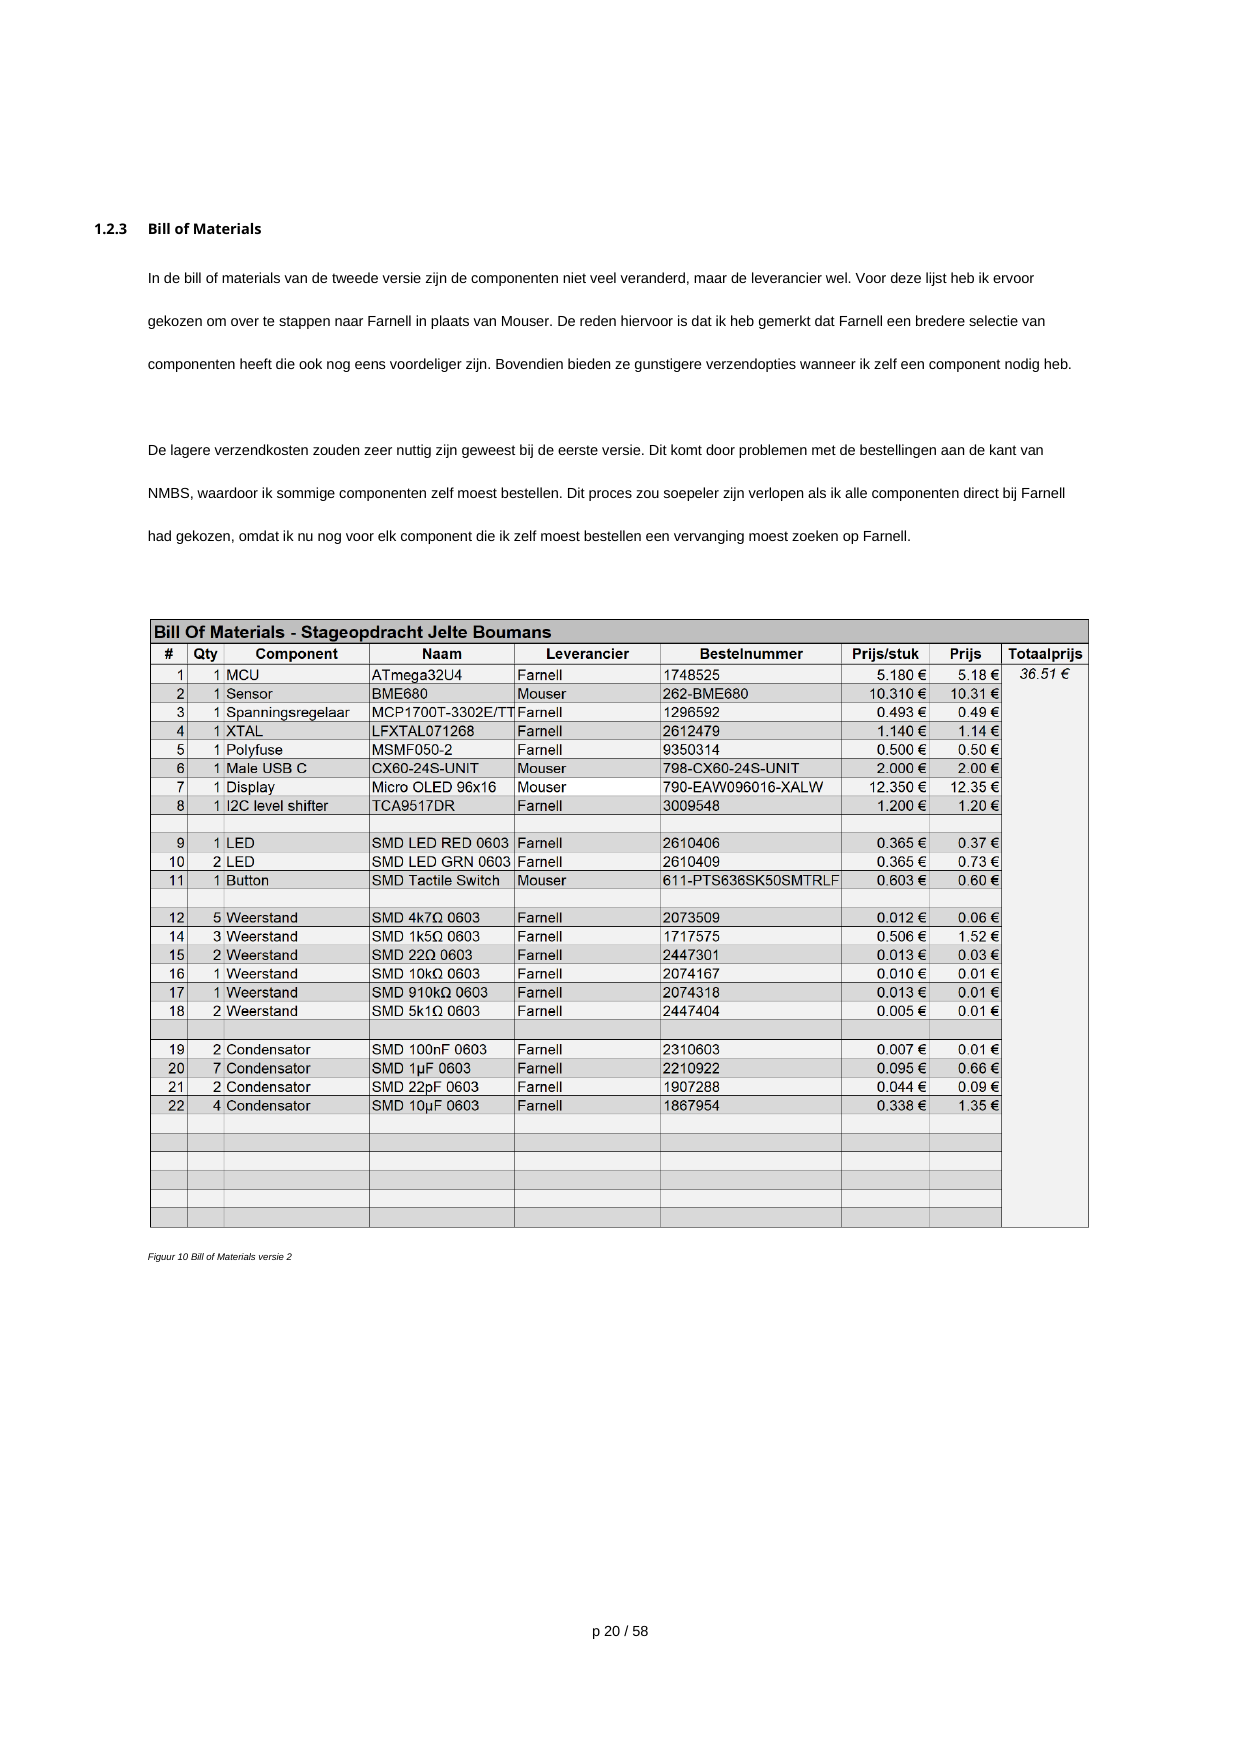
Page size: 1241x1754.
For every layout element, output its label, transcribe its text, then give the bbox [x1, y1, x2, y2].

subtitle Bill of Materials [127, 218, 1092, 253]
text Figuur 10 Bill of Materials versie 2 [148, 1251, 1092, 1270]
picture [147, 614, 1093, 1232]
text De lagere verzendkosten zouden zeer nuttig zijn geweest bij de eerste versie. Dit komt door problemen met de bestellingen aan de kant van NMBS, waardoor ik sommige componenten zelf moest bestellen. Dit proces zou soepeler zijn verlopen als ik alle componenten direct bij Farnell had gekozen, omdat ik nu nog voor elk component die ik zelf moest bestellen een vervanging moest zoeken op Farnell. [148, 442, 1092, 557]
text In de bill of materials van de tweede versie zijn de componenten niet veel veranderd, maar de leverancier wel. Voor deze lijst heb ik ervoor gekozen om over te stappen naar Farnell in plaats van Mouser. De reden hiervoor is dat ik heb gemerkt dat Farnell een bredere selectie van componenten heeft die ook nog eens voordeliger zijn. Bovendien bieden ze gunstigere verzendopties wanneer ik zelf een component nodig heb. [148, 269, 1092, 384]
